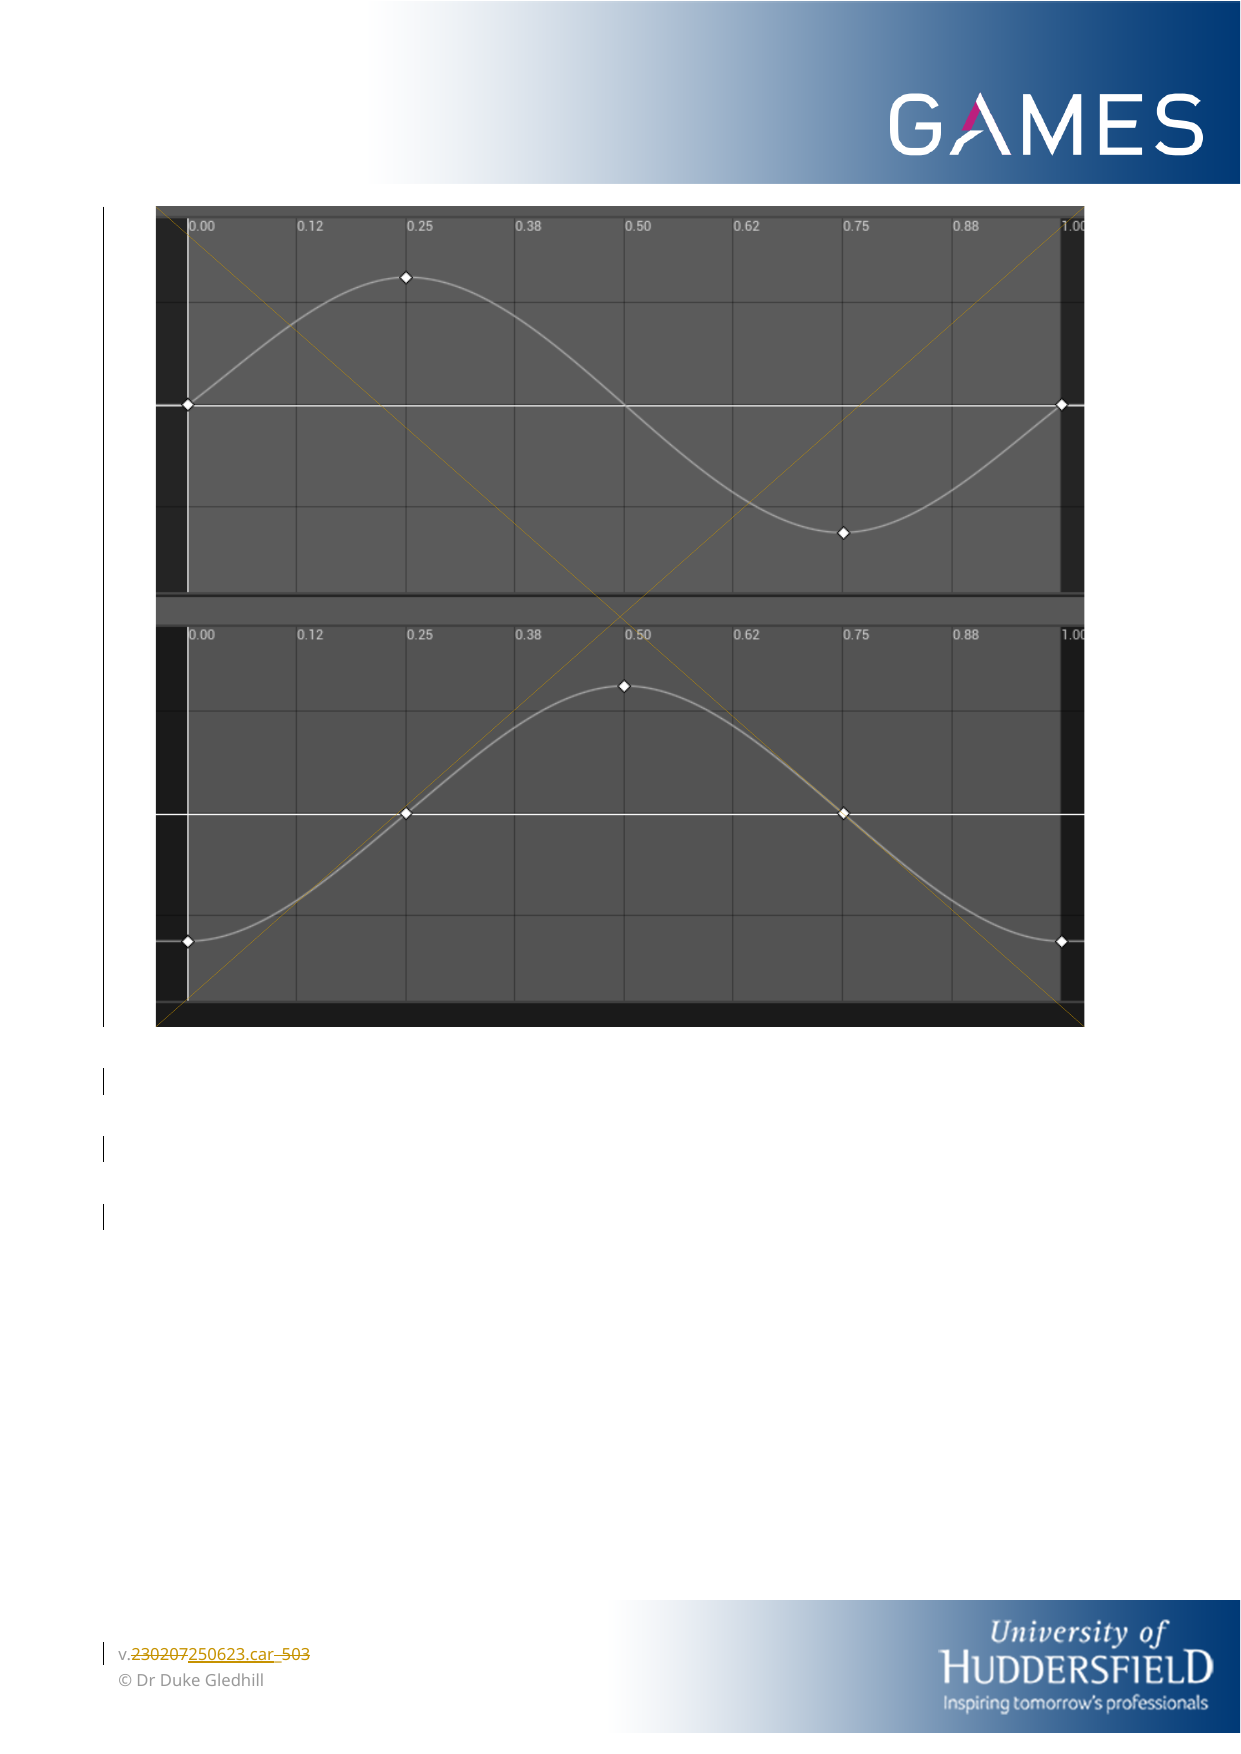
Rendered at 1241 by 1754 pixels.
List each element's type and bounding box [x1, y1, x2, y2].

picture [157, 618, 1083, 1027]
picture [622, 208, 1085, 1026]
picture [157, 206, 1083, 615]
picture [553, 1598, 1241, 1733]
picture [155, 207, 619, 1026]
picture [299, 1, 1241, 184]
